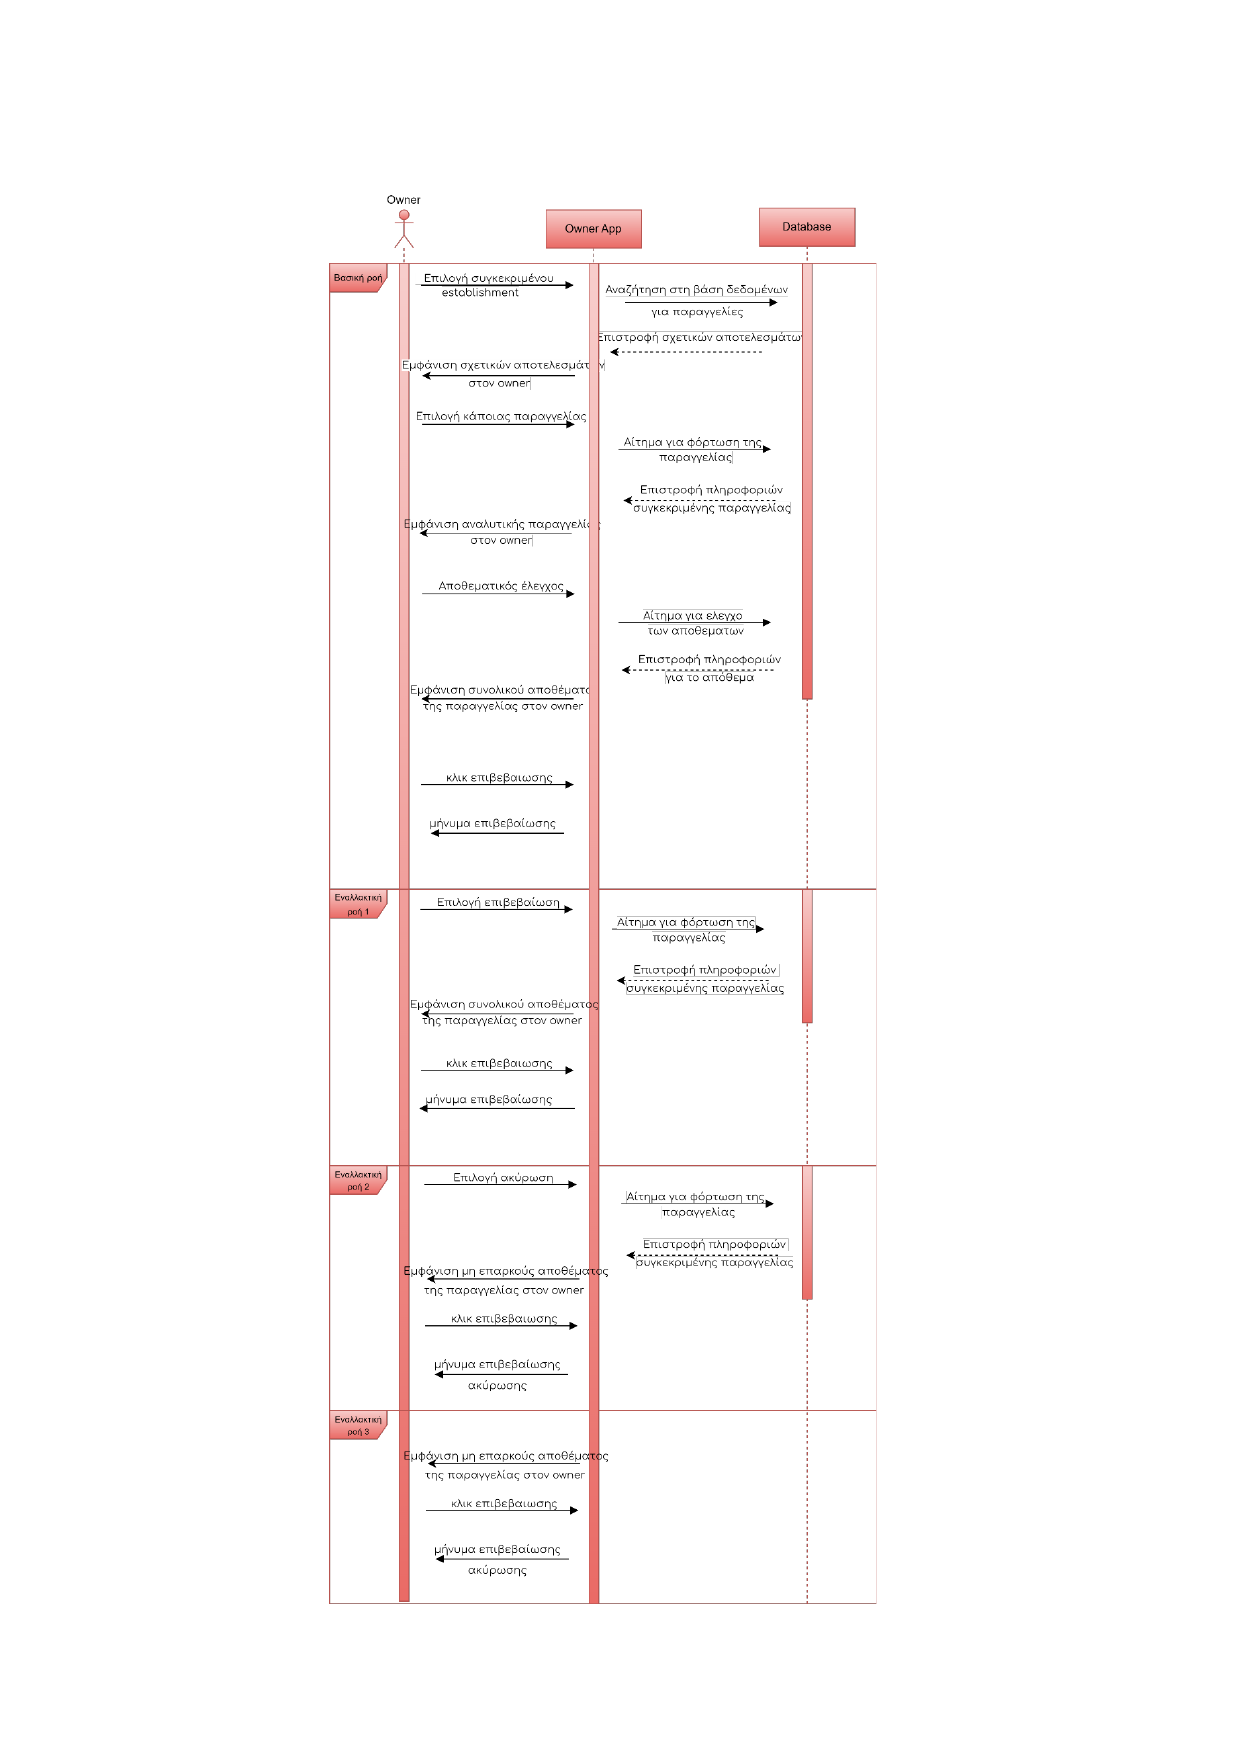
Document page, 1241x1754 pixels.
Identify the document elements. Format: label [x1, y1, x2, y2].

picture [329, 193, 877, 1604]
